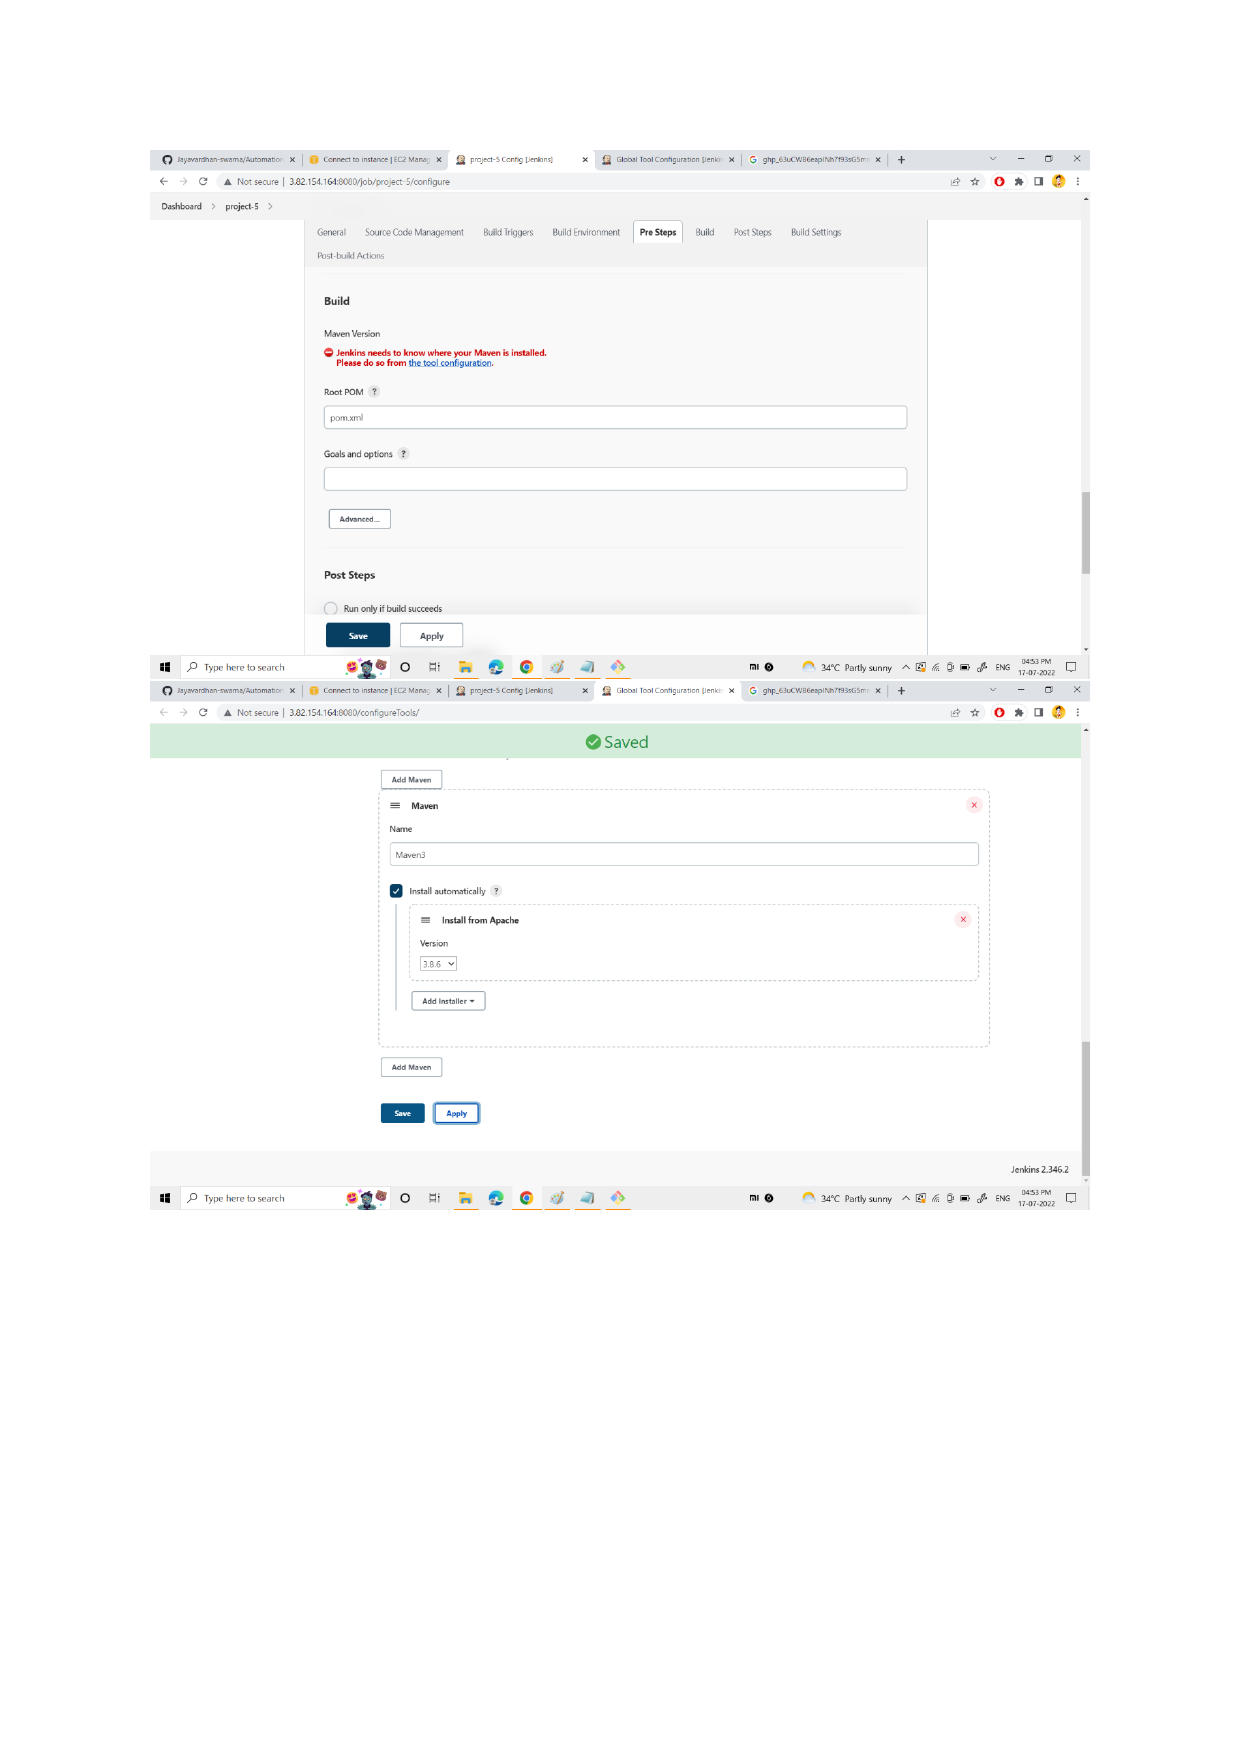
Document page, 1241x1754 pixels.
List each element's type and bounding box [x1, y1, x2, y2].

picture [150, 150, 1091, 679]
picture [150, 681, 1091, 1210]
